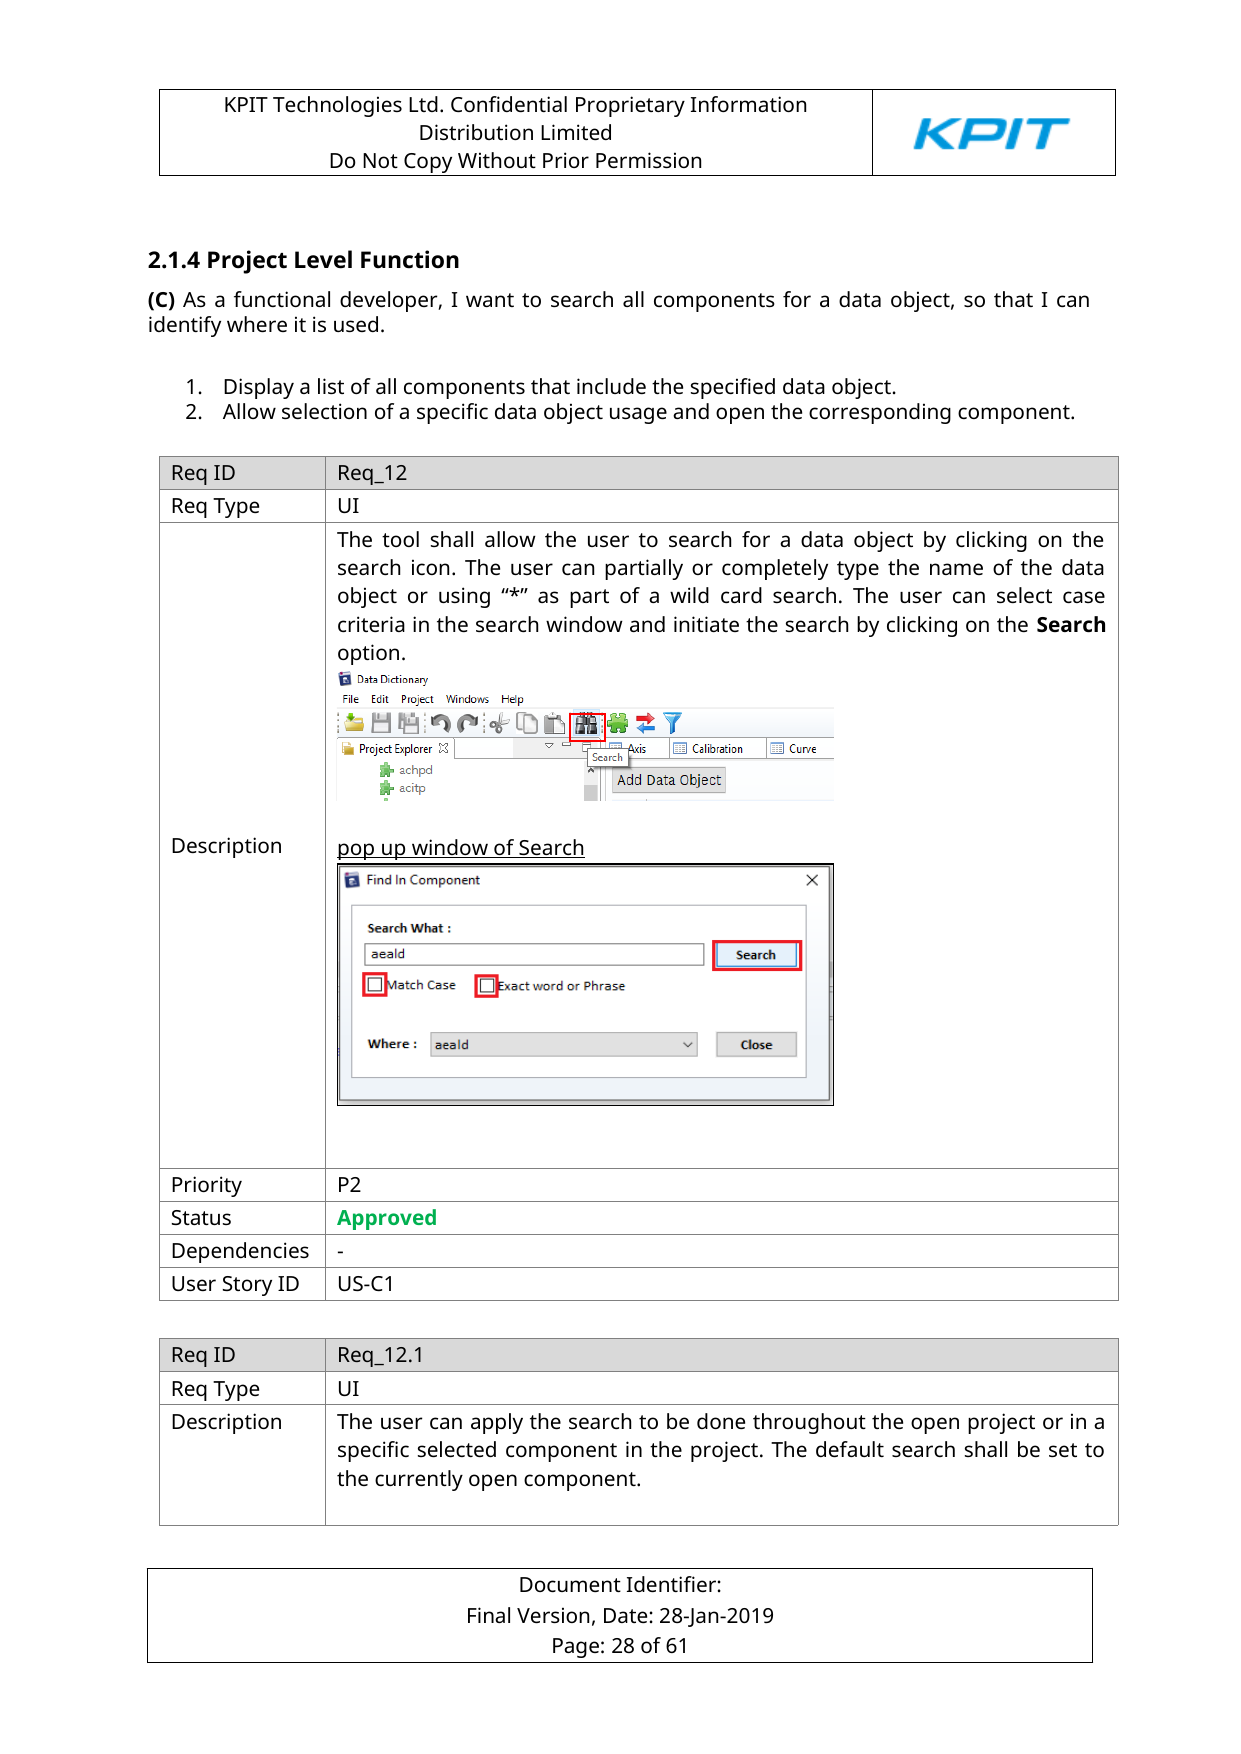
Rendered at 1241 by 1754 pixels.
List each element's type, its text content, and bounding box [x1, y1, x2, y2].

table_cell UI [326, 1372, 1118, 1404]
table_cell Description [160, 523, 325, 1167]
list Allow selection of a specific data object usage and open the corresponding component. [185, 399, 1092, 424]
table_cell Req Type [160, 1372, 325, 1404]
table_cell US-C1 [326, 1268, 1118, 1300]
table_cell Dependencies [160, 1235, 325, 1267]
table_cell Approved [326, 1202, 1118, 1234]
table_cell User Story ID [160, 1268, 325, 1300]
list Display a list of all components that include the specified data object. [185, 374, 1092, 399]
table_cell Description [160, 1405, 325, 1525]
picture [894, 103, 1092, 162]
table_cell UI [326, 490, 1118, 522]
table_cell The tool shall allow the user to search for a data object by clicking on the search icon. The user can partially or completely type the name of the data object or using “*” as part of a wild card search. The user can select case criteria in the search window and initiate the search by clicking on the Search option. pop up window of Search [326, 523, 1118, 1167]
picture [338, 865, 833, 1105]
table_header Req_12 [326, 457, 1118, 489]
table_cell - [326, 1235, 1118, 1267]
table_cell Priority [160, 1169, 325, 1201]
table_header Req ID [160, 1339, 325, 1371]
subtitle Project Level Function [148, 245, 1092, 274]
table_cell P2 [326, 1169, 1118, 1201]
table_cell Req Type [160, 490, 325, 522]
table_cell Status [160, 1202, 325, 1234]
table_header Req ID [160, 457, 325, 489]
text (C) As a functional developer, I want to search all components for a data object, so that I can identify where it is used. [148, 287, 1092, 337]
table_header Req_12.1 [326, 1339, 1118, 1371]
picture [336, 668, 834, 801]
